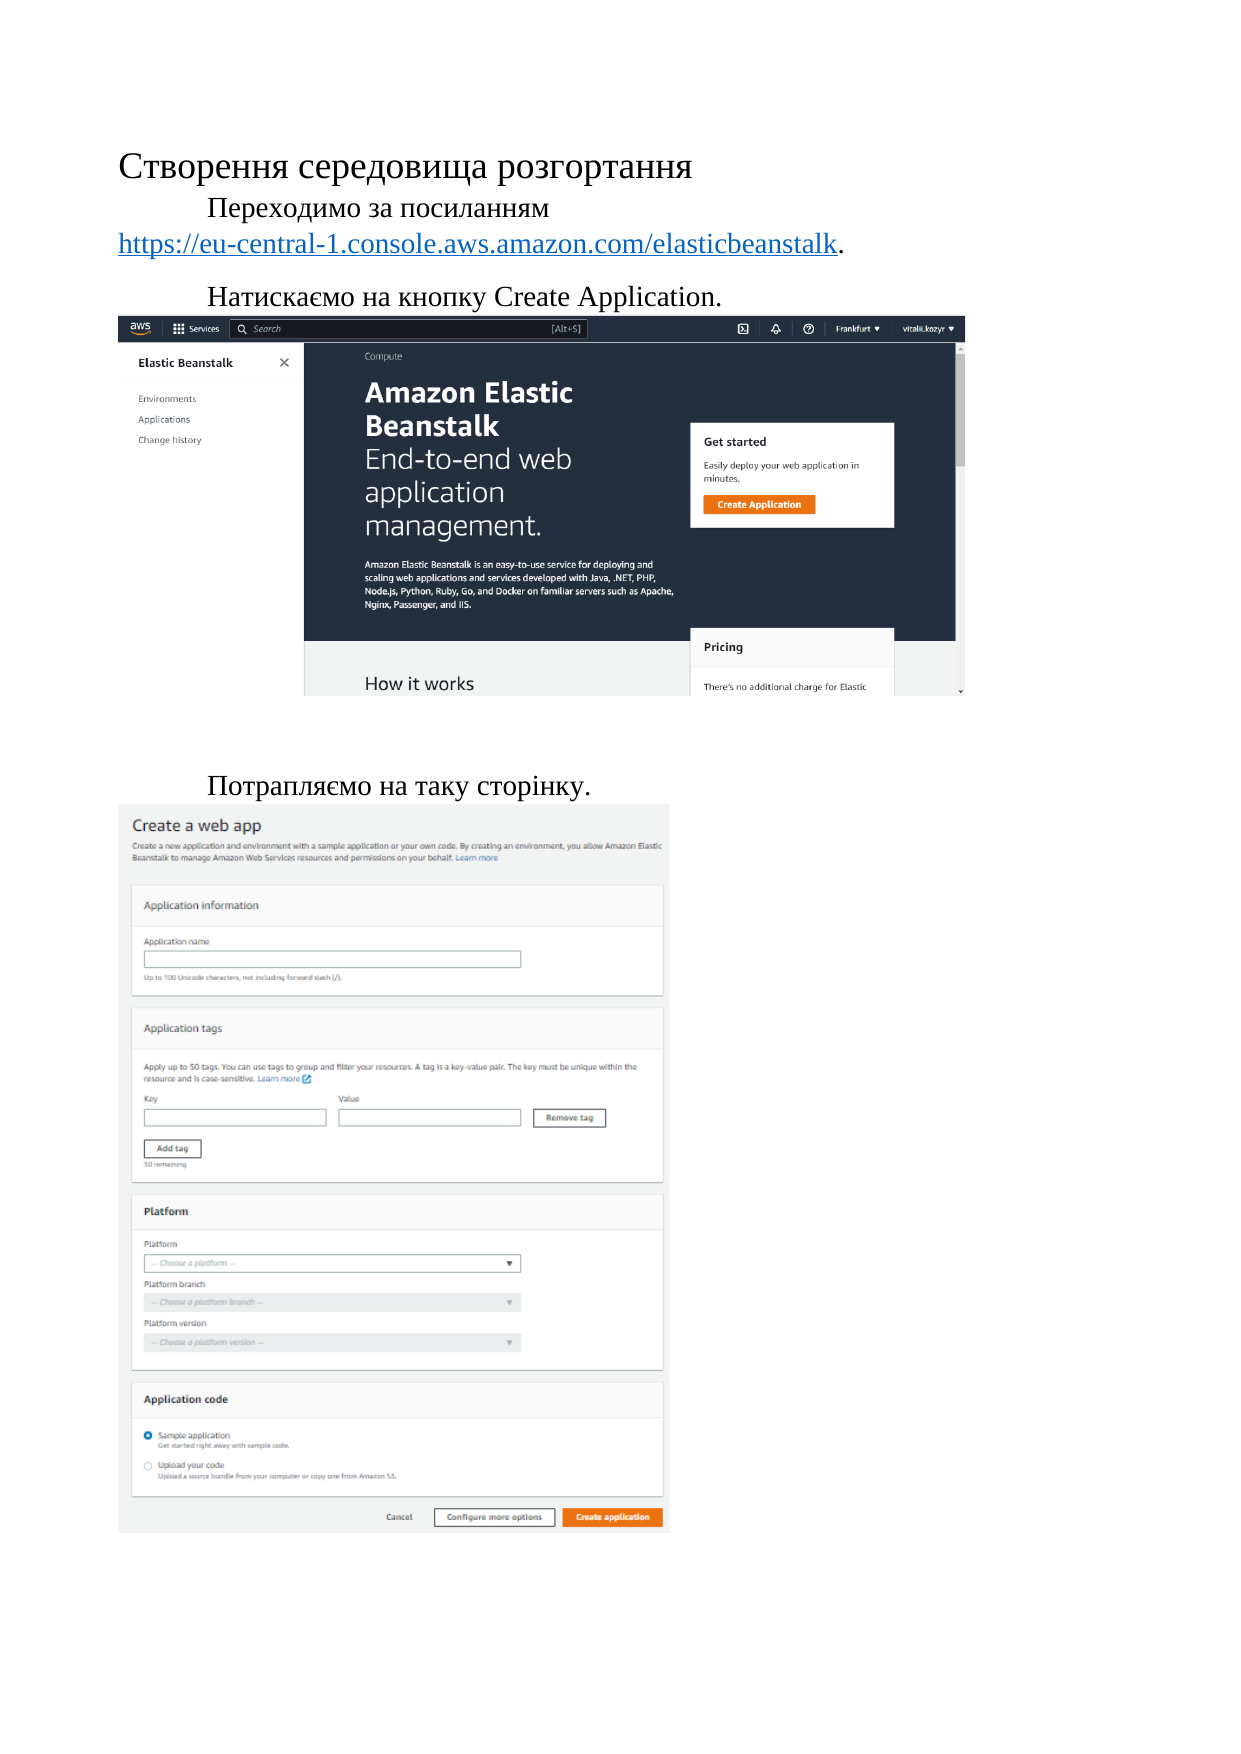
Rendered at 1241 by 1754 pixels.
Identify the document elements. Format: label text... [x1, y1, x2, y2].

picture [118, 314, 965, 696]
text Переходимо за посиланням https://eu-central-1.console.aws.amazon.com/elasticbeanstalk. [118, 190, 1152, 259]
subtitle Створення середовища розгортання [118, 143, 1152, 186]
picture [118, 804, 670, 1533]
